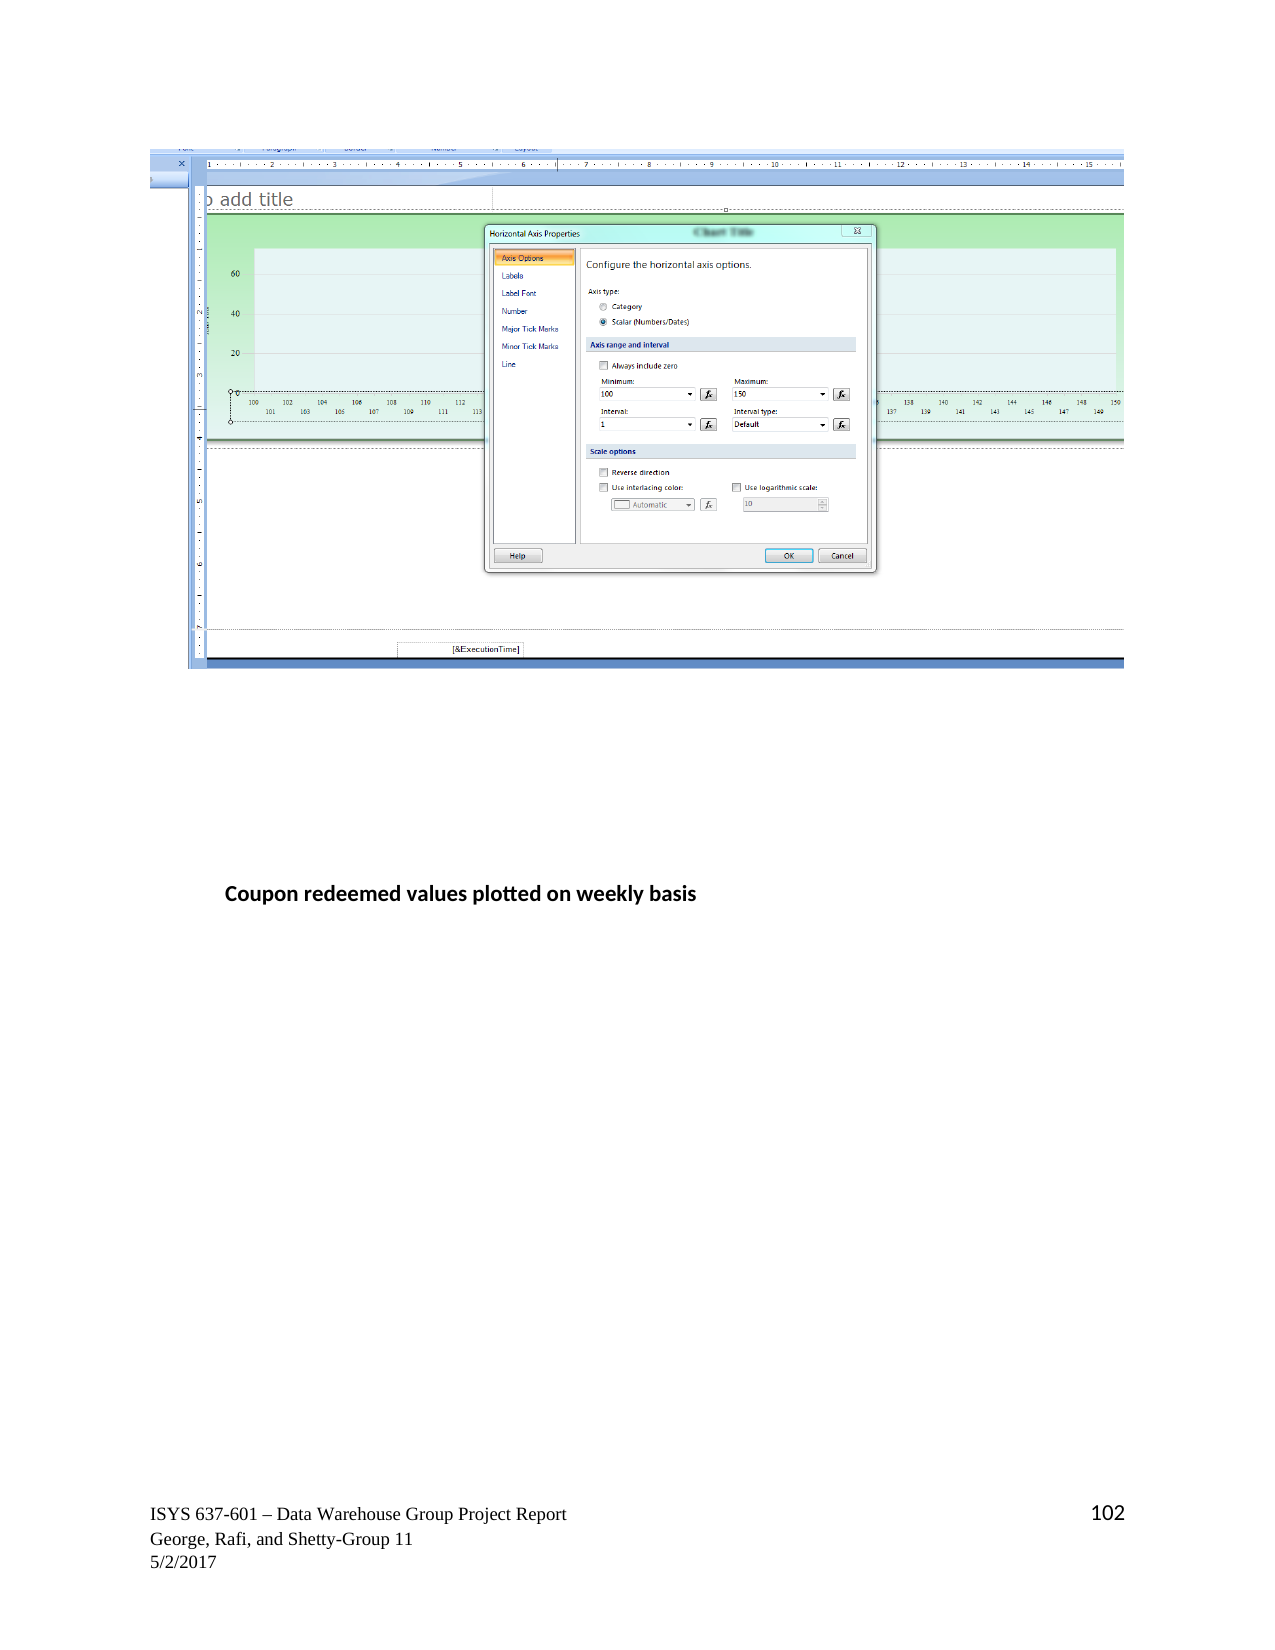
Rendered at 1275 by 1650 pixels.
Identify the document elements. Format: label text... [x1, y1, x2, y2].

text Coupon redeemed values plotted on weekly basis [150, 879, 1125, 908]
picture [150, 149, 1124, 669]
